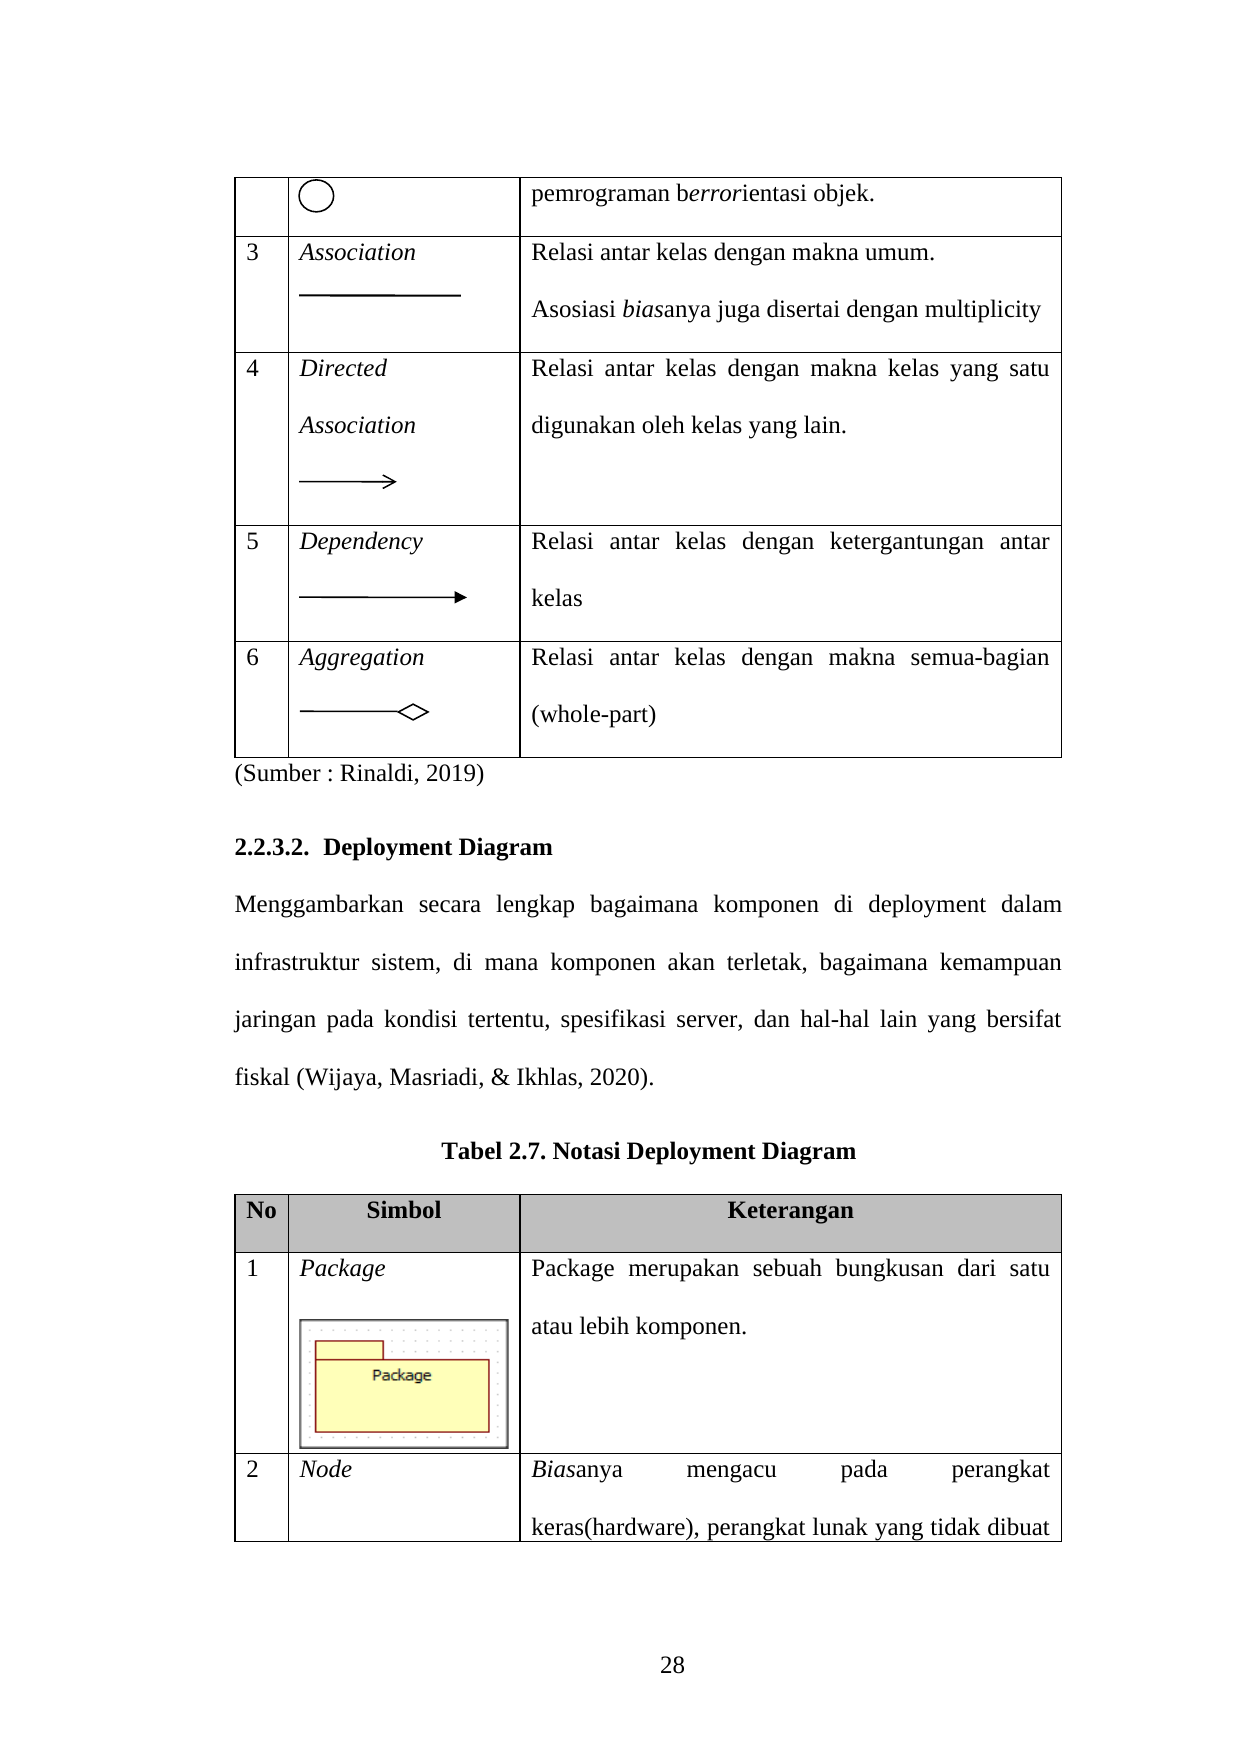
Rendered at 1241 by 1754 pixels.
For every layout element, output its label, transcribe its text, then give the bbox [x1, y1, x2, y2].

table_cell 4 [236, 353, 288, 525]
table_cell 1 [236, 1253, 288, 1453]
table_cell Interface [289, 178, 519, 236]
table_cell Package merupakan sebuah bungkusan dari satu atau lebih komponen. [521, 1253, 1061, 1453]
text Menggambarkan secara lengkap bagaimana komponen di deployment dalam infrastruktur sistem, di mana komponen akan terletak, bagaimana kemampuan jaringan pada kondisi tertentu, spesifikasi server, dan hal-hal lain yang bersifat fiskal . [234, 889, 1063, 1091]
subtitle Deployment Diagram [234, 832, 1063, 861]
table_header No [236, 1195, 288, 1252]
table_cell Node [289, 1454, 519, 1541]
table_cell 2 [236, 1454, 288, 1541]
table_cell Relasi antar kelas dengan makna kelas yang satu digunakan oleh kelas yang lain. [521, 353, 1061, 525]
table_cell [521, 1454, 1061, 1541]
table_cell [521, 178, 1061, 236]
table_cell 5 [236, 526, 288, 641]
table_header Keterangan [521, 1195, 1061, 1252]
table_cell 2 [236, 178, 288, 236]
table_cell 3 [236, 237, 288, 352]
text Tabel 2.7. Notasi Deployment Diagram [234, 1136, 1063, 1165]
table_cell Dependency [289, 526, 519, 641]
table_cell Relasi antar kelas dengan ketergantungan antar kelas [521, 526, 1061, 641]
table_cell Aggregation [289, 642, 519, 757]
table_cell Association [289, 237, 519, 352]
table_cell Directed Association [289, 353, 519, 525]
picture [299, 1319, 509, 1449]
table_cell 6 [236, 642, 288, 757]
table_cell Relasi antar kelas dengan makna umum. Asosiasi biasanya juga disertai dengan multiplicity [521, 237, 1061, 352]
table_cell Relasi antar kelas dengan makna semua-bagian (whole-part) [521, 642, 1061, 757]
table_cell Package [289, 1253, 519, 1453]
table_header Simbol [289, 1195, 519, 1252]
